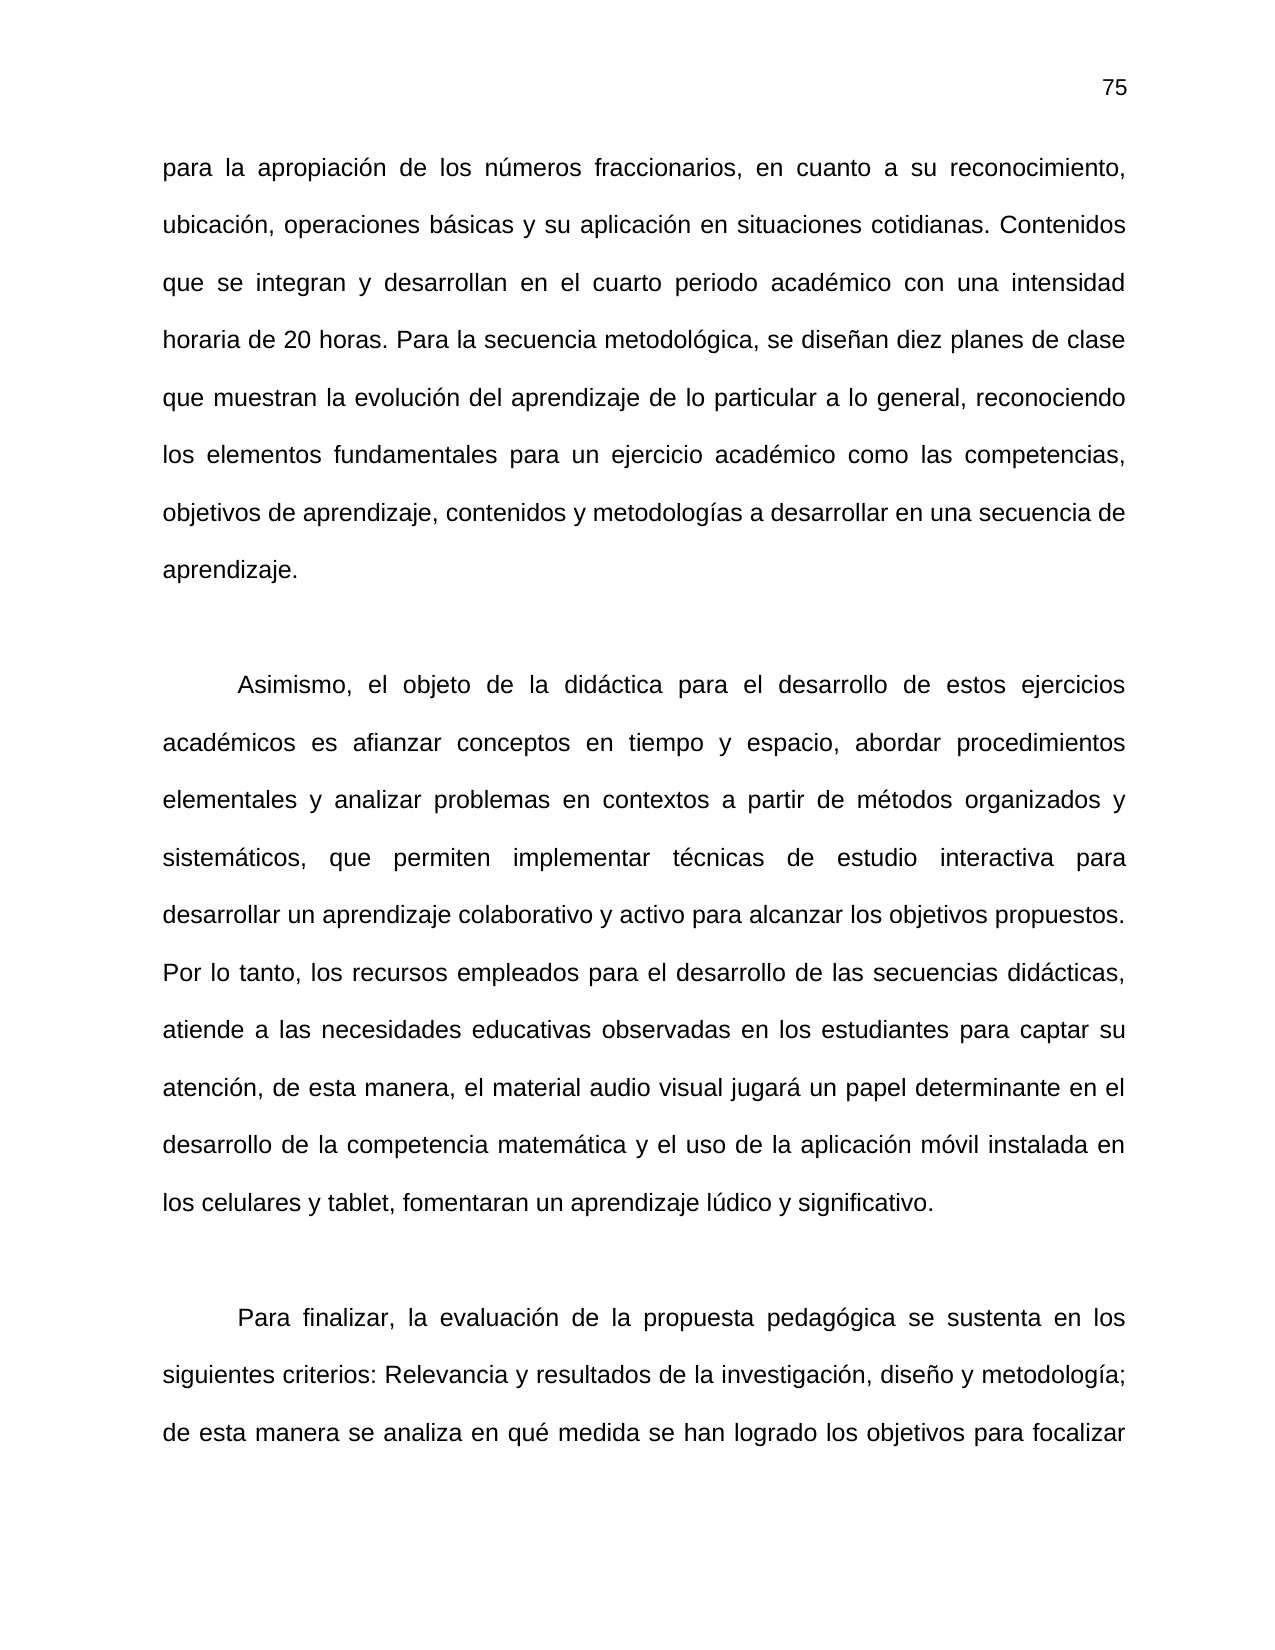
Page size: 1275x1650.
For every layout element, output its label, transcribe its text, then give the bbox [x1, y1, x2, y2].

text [162, 153, 1127, 584]
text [162, 1303, 1127, 1447]
text Asimismo, el objeto de la didáctica para el desarrollo de estos ejercicios académicos es afianzar conceptos en tiempo y espacio, abordar procedimientos elementales y analizar problemas en contextos a partir de métodos organizados y sistemáticos, que permiten implementar técnicas de estudio interactiva para desarrollar un aprendizaje colaborativo y activo para alcanzar los objetivos propuestos. Por lo tanto, los recursos empleados para el desarrollo de las secuencias didácticas, atiende a las necesidades educativas observadas en los estudiantes para captar su atención, de esta manera, el material audio visual jugará un papel determinante en el desarrollo de la competencia matemática y el uso de la aplicación móvil instalada en los celulares y tablet, fomentaran un aprendizaje lúdico y significativo. [162, 670, 1127, 1217]
